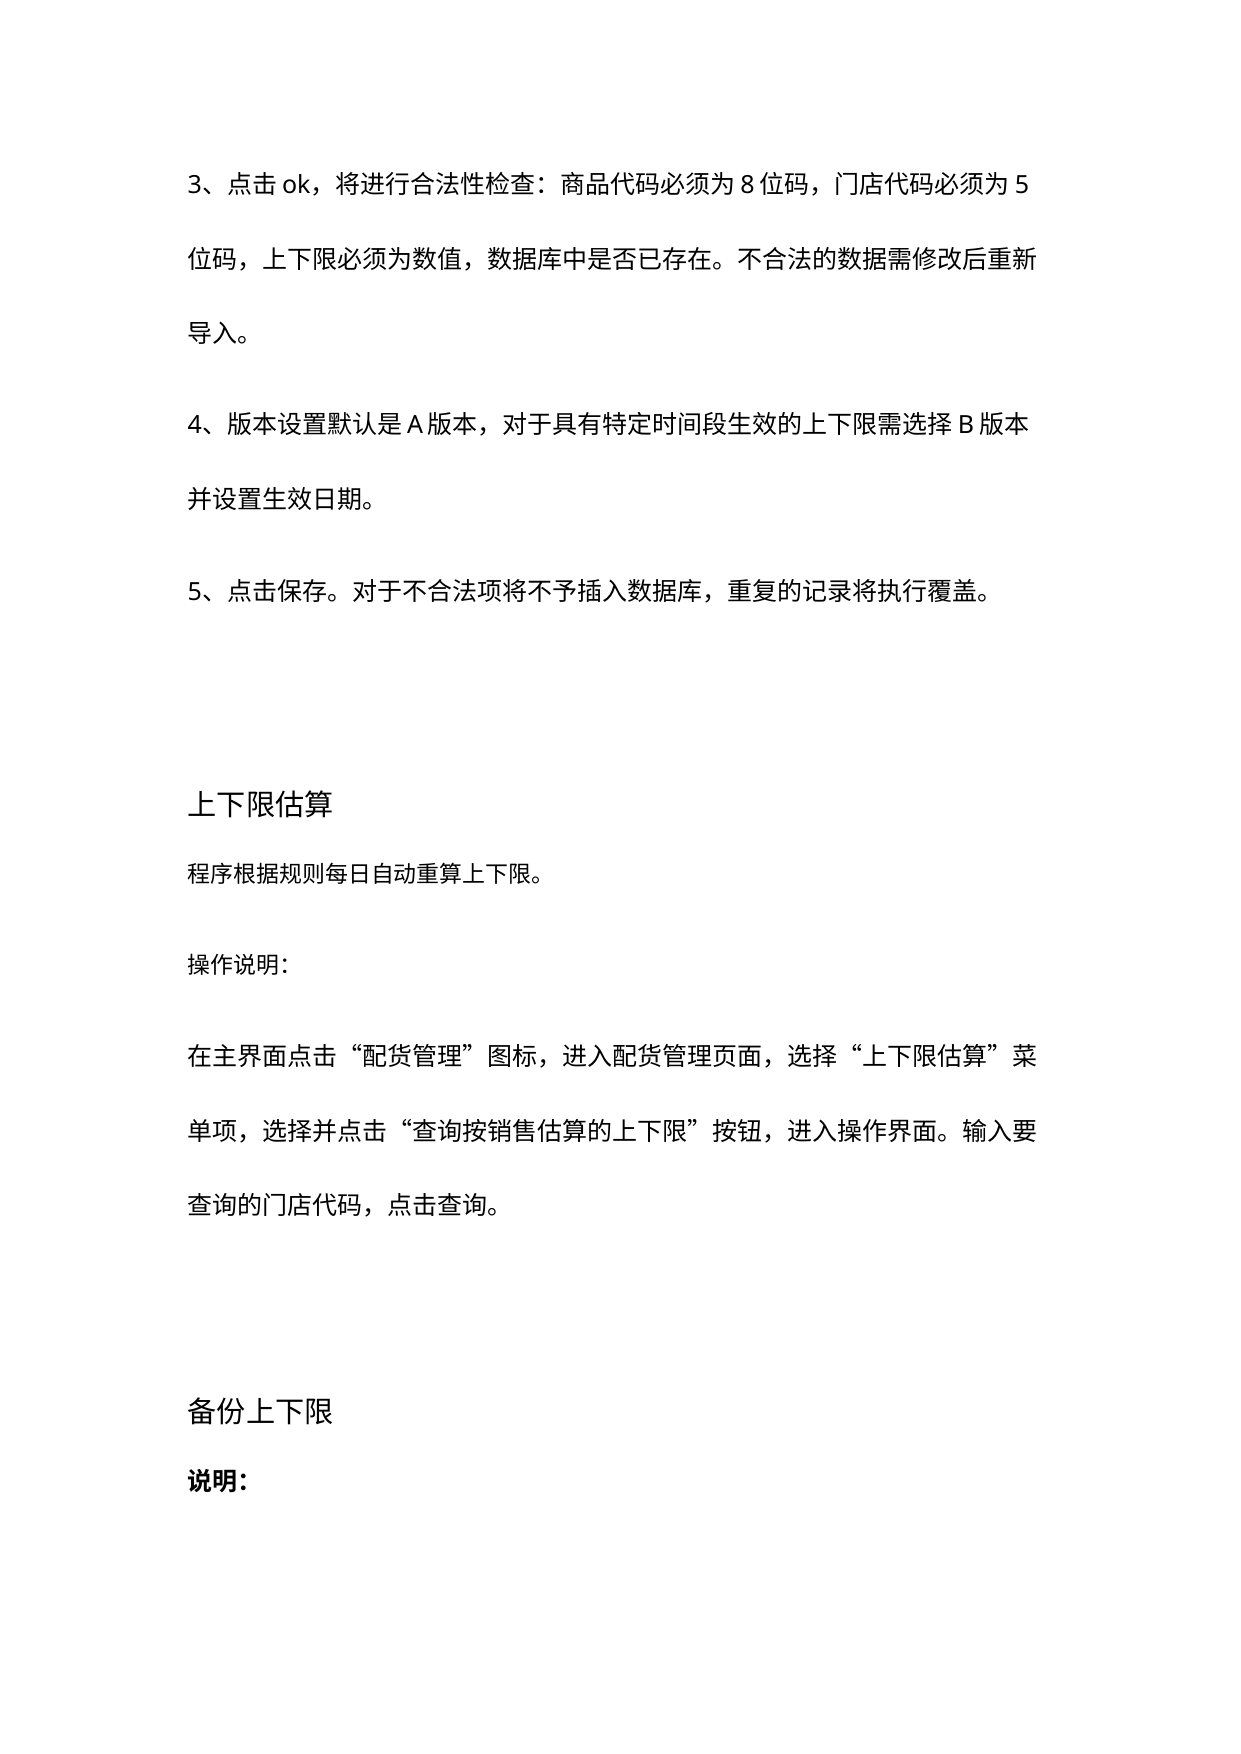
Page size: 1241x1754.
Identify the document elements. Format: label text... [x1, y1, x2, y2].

text 程序根据规则每日自动重算上下限。 [187, 840, 1053, 905]
text 5、点击保存。对于不合法项将不予插入数据库，重复的记录将执行覆盖。 [187, 557, 1053, 622]
subtitle 备份上下限 [187, 1377, 1053, 1442]
text 说明： [187, 1447, 1053, 1512]
text 操作说明： [187, 931, 1053, 996]
subtitle 上下限估算 [187, 770, 1053, 835]
text 在主界面点击“配货管理”图标，进入配货管理页面，选择“上下限估算”菜单项，选择并点击“查询按销售估算的上下限”按钮，进入操作界面。输入要查询的门店代码，点击查询。 [187, 1022, 1053, 1236]
text 3、点击ok，将进行合法性检查：商品代码必须为8位码，门店代码必须为5位码，上下限必须为数值，数据库中是否已存在。不合法的数据需修改后重新导入。 [187, 150, 1053, 364]
text 4、版本设置默认是A版本，对于具有特定时间段生效的上下限需选择B版本并设置生效日期。 [187, 391, 1053, 530]
